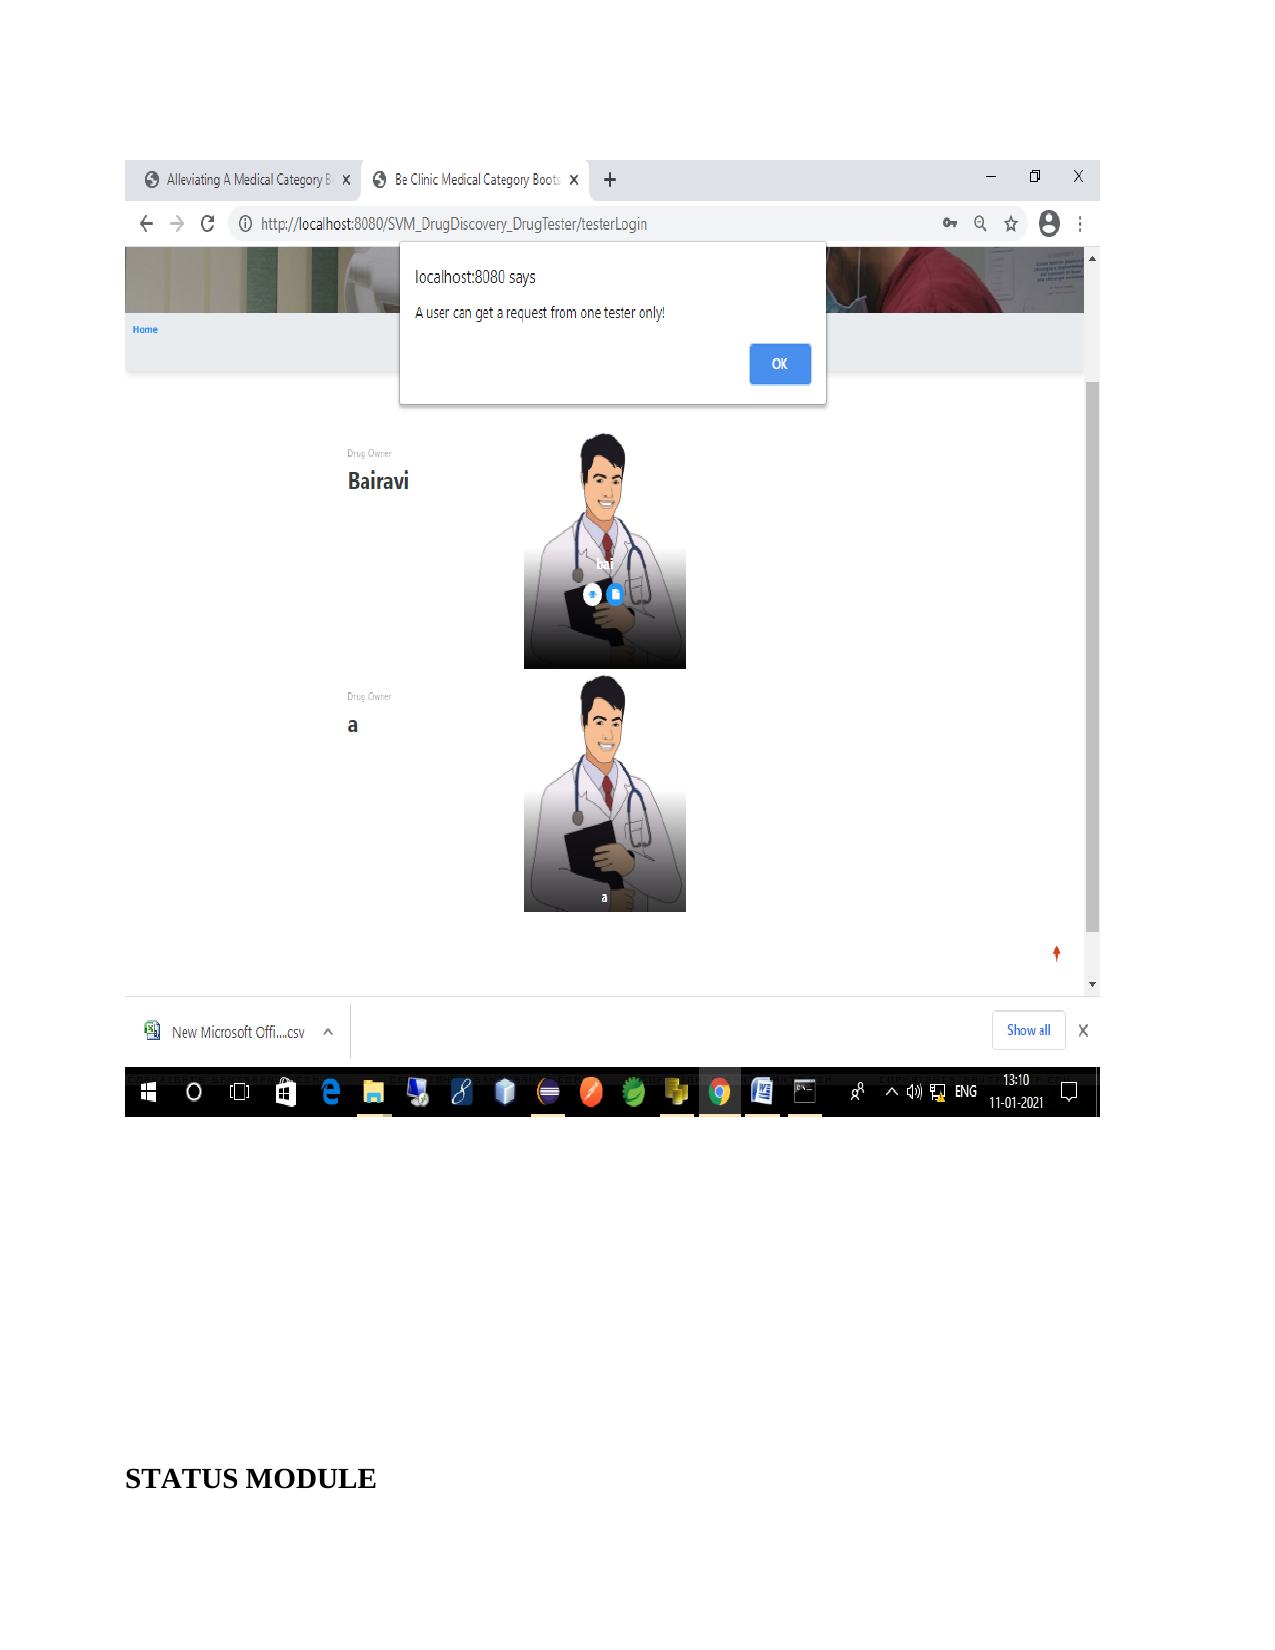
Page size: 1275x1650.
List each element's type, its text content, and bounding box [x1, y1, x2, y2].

picture [125, 160, 1100, 1117]
text STATUS MODULE [125, 1461, 1137, 1495]
